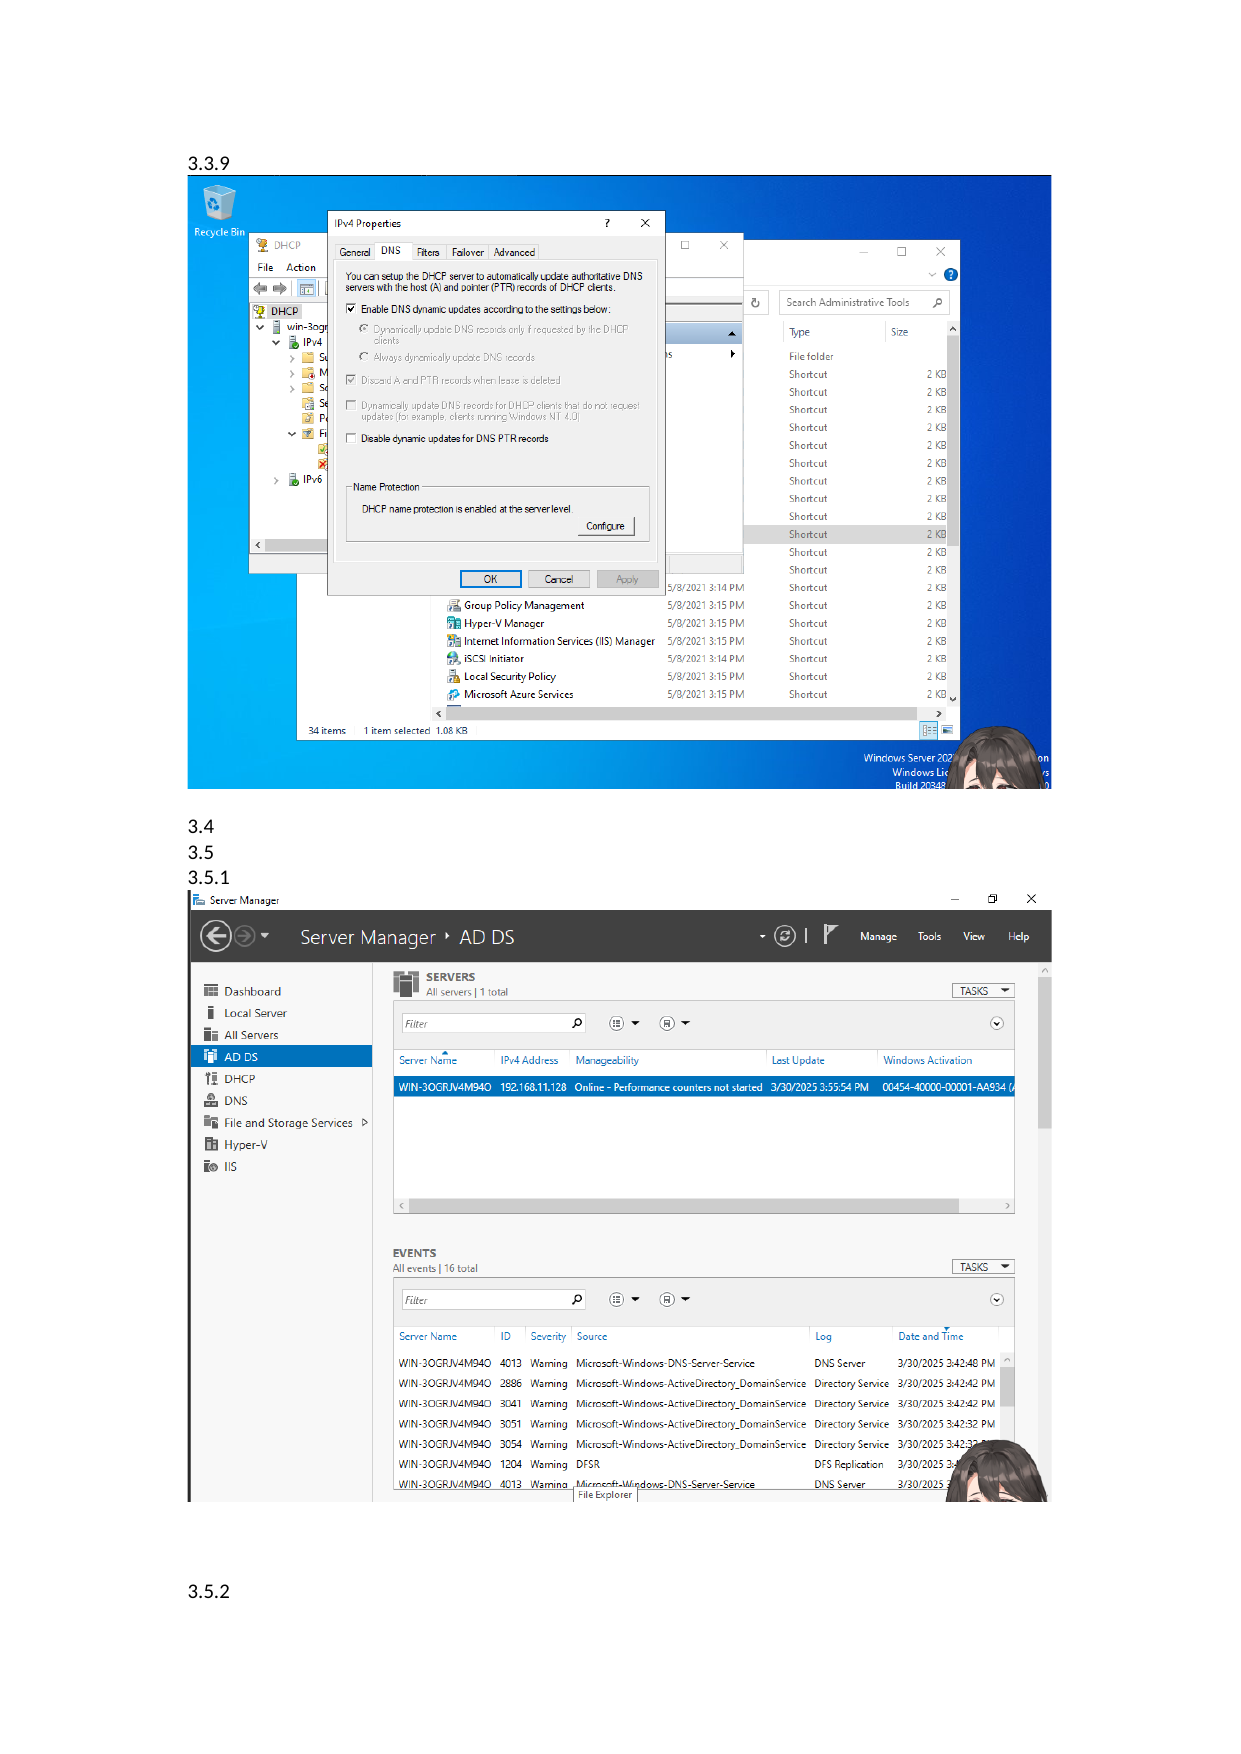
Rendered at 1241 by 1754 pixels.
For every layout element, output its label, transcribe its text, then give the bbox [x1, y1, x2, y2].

picture [187, 890, 1052, 1502]
picture [204, 175, 1052, 789]
picture [187, 226, 199, 234]
text 3.5.1 [187, 864, 1053, 890]
text 3.3.9 [187, 150, 1053, 175]
text 3.5.2 [187, 1578, 1053, 1603]
text 3.4 [187, 814, 1053, 839]
text 3.5 [187, 839, 1053, 864]
